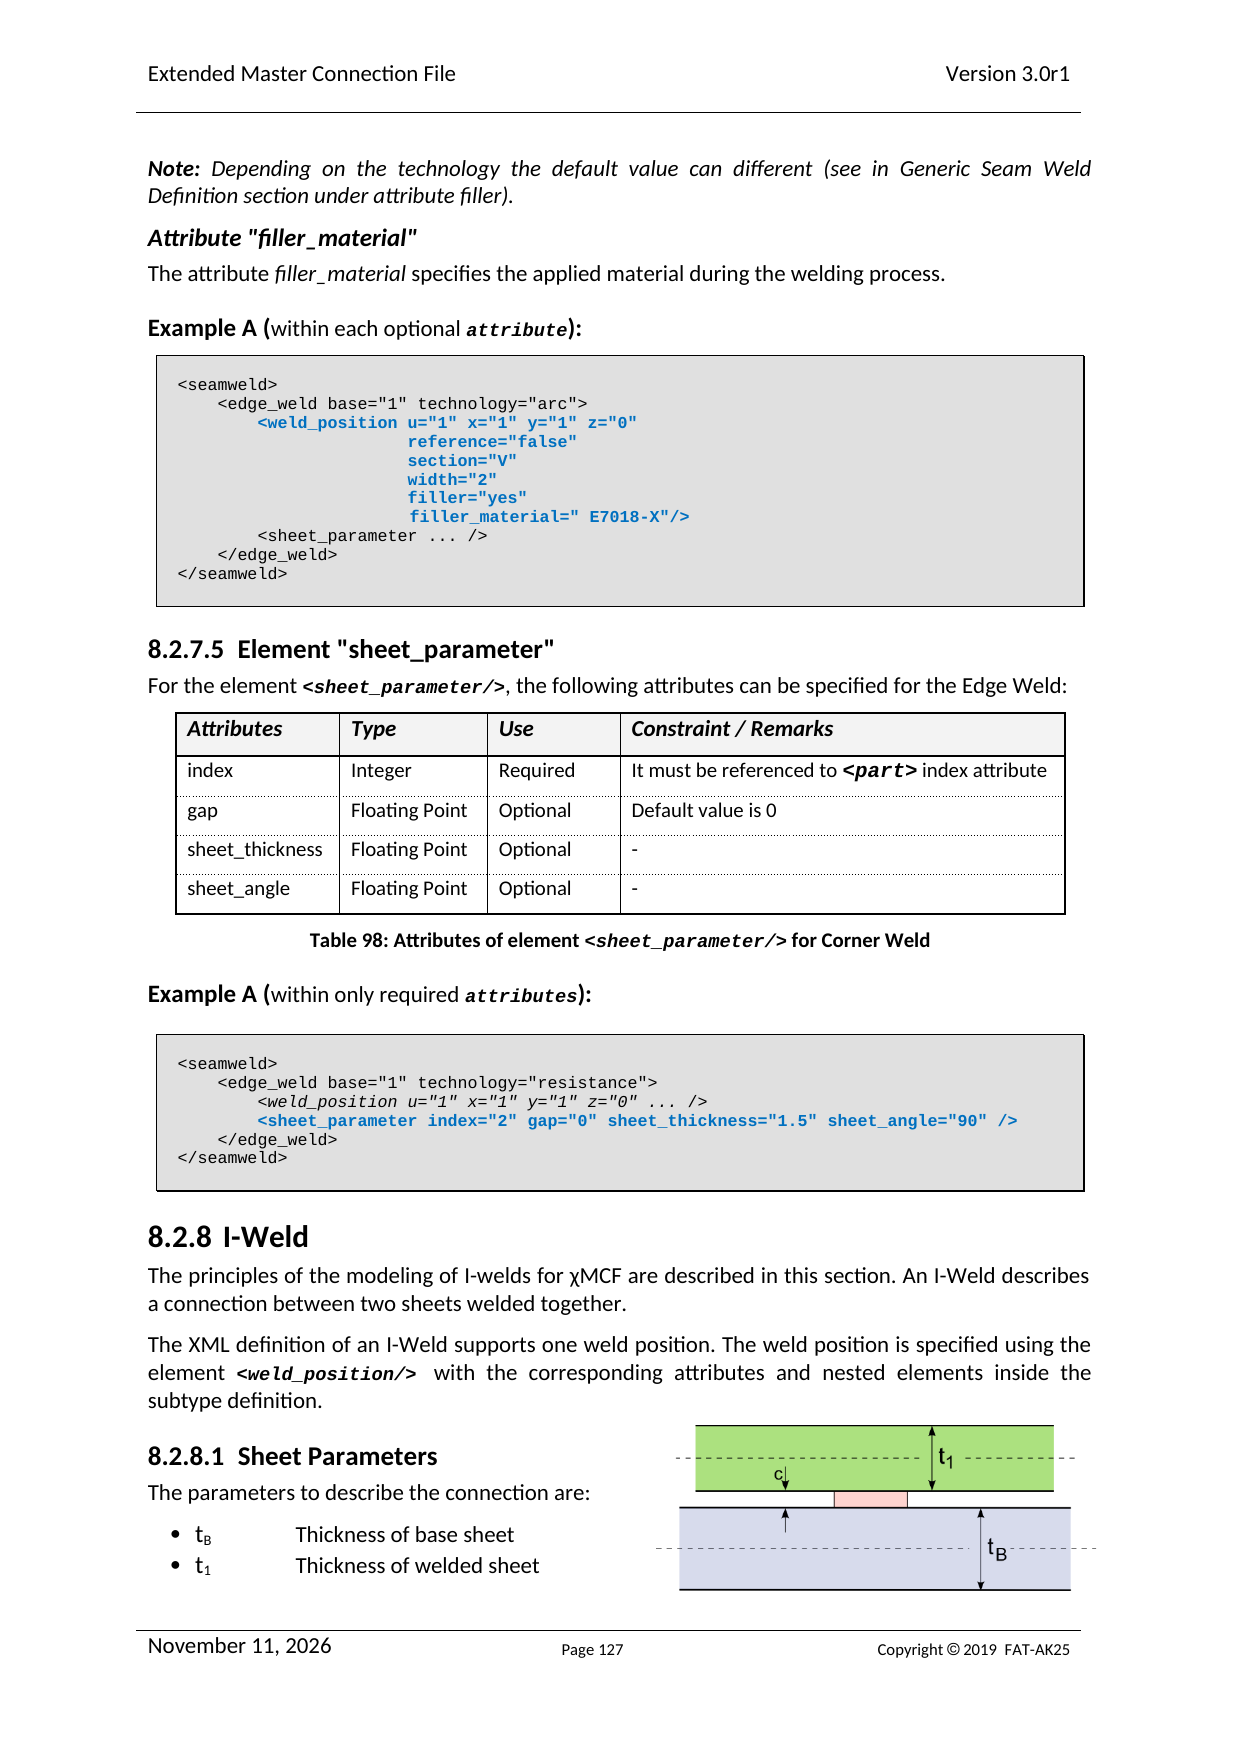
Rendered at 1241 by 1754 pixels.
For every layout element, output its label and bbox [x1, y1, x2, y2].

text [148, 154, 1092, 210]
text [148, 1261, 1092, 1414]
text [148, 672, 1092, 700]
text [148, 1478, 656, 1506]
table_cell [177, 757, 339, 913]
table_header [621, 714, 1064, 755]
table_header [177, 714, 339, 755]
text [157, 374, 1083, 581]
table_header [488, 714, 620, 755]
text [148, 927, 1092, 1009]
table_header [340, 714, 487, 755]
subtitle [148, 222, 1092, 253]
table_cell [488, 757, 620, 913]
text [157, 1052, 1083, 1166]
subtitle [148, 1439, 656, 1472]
picture [656, 1425, 1097, 1591]
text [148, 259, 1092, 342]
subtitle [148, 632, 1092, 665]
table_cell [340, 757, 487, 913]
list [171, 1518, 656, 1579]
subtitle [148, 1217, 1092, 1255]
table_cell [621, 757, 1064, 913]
